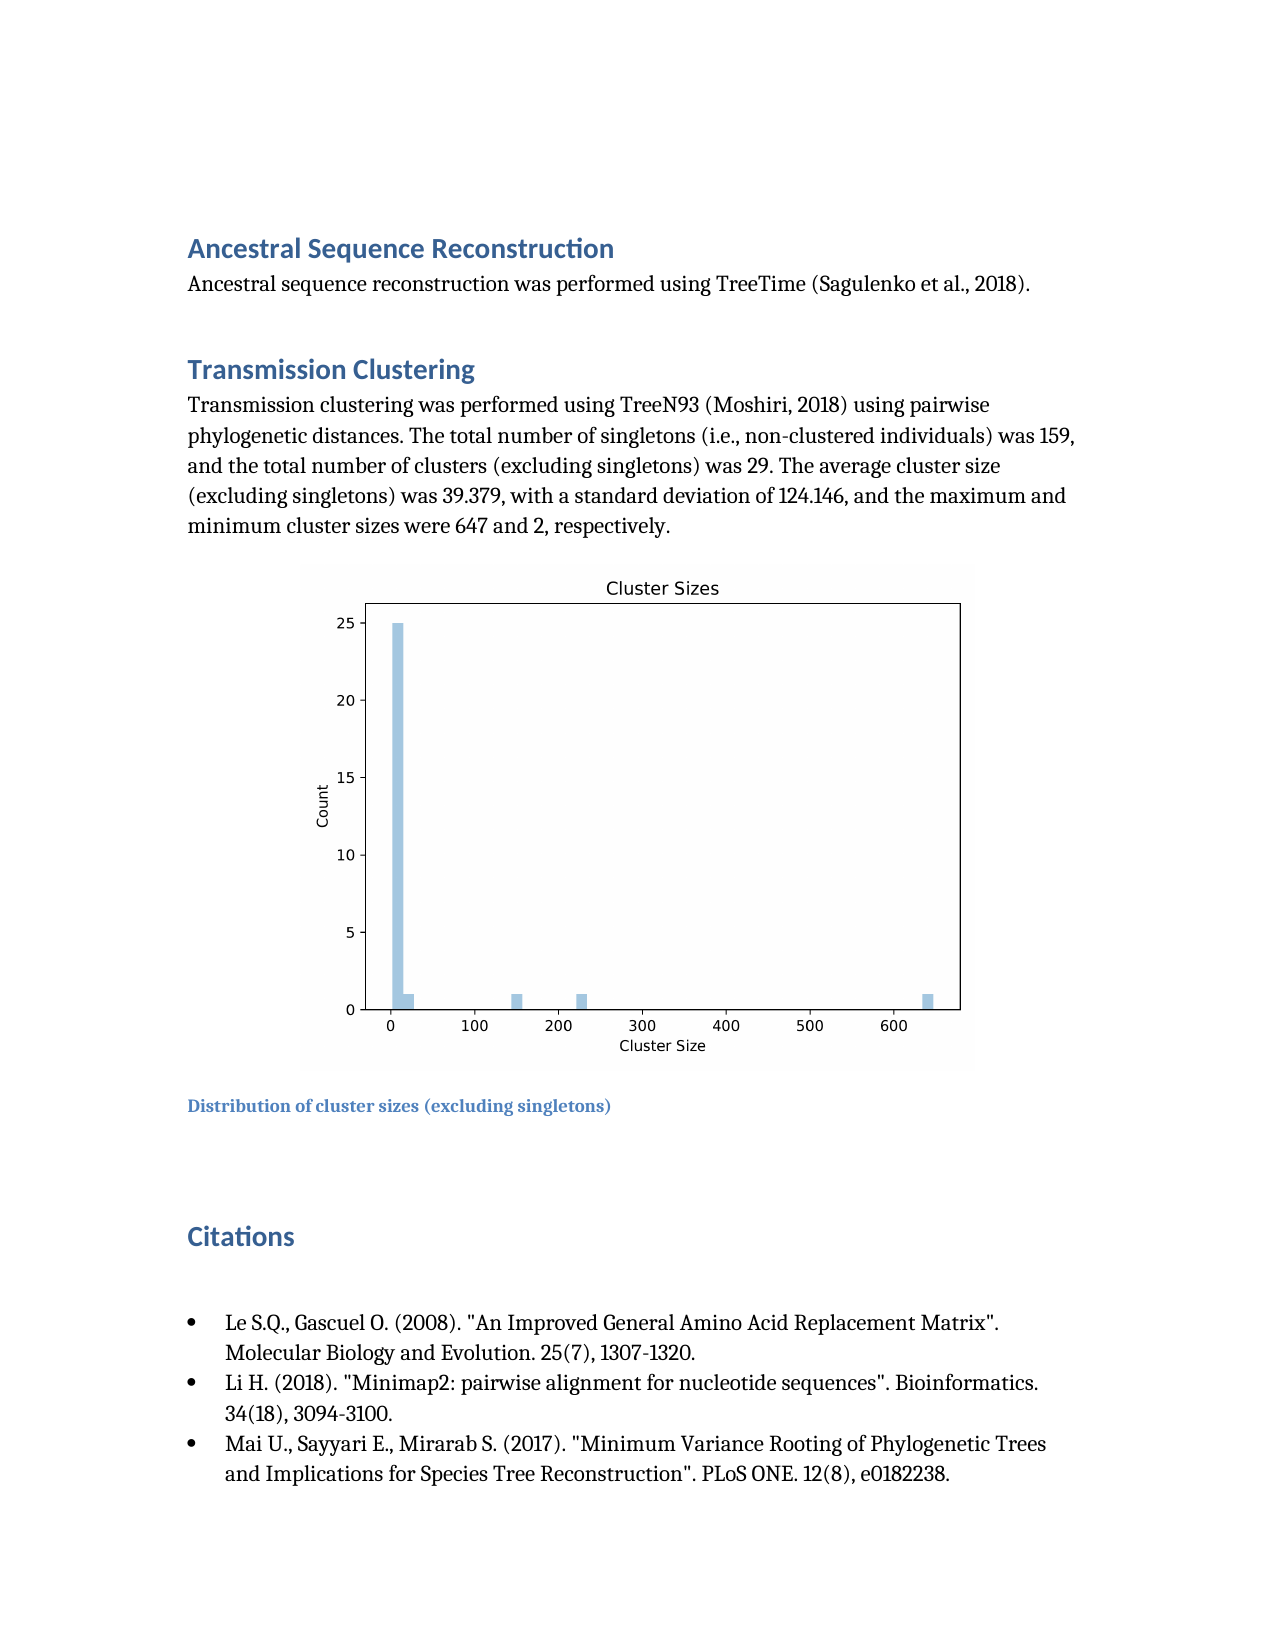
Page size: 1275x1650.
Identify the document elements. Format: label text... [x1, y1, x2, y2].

text Transmission clustering was performed using TreeN93 (Moshiri, 2018) using pairwise phylogenetic distances. The total number of singletons (i.e., non-clustered individuals) was 159, and the total number of clusters (excluding singletons) was 29. The average cluster size (excluding singletons) was 39.379, with a standard deviation of 124.146, and the maximum and minimum cluster sizes were 647 and 2, respectively. [187, 392, 1087, 539]
list Li H. (2018). "Minimap2: pairwise alignment for nucleotide sequences". Bioinformatics. 34(18), 3094-3100. [187, 1370, 1087, 1427]
subtitle Citations [187, 1218, 1087, 1253]
list Le S.Q., Gascuel O. (2008). "An Improved General Amino Acid Replacement Matrix". Molecular Biology and Evolution. 25(7), 1307-1320. [187, 1310, 1087, 1366]
subtitle Transmission Clustering [187, 351, 1087, 387]
subtitle Ancestral Sequence Reconstruction [187, 230, 1087, 266]
picture [300, 564, 976, 1071]
list Mai U., Sayyari E., Mirarab S. (2017). "Minimum Variance Rooting of Phylogenetic Trees and Implications for Species Tree Reconstruction". PLoS ONE. 12(8), e0182238. [187, 1431, 1087, 1487]
text Distribution of cluster sizes (excluding singletons) [187, 1095, 1087, 1117]
text Ancestral sequence reconstruction was performed using TreeTime (Sagulenko et al., 2018). [187, 271, 1087, 297]
